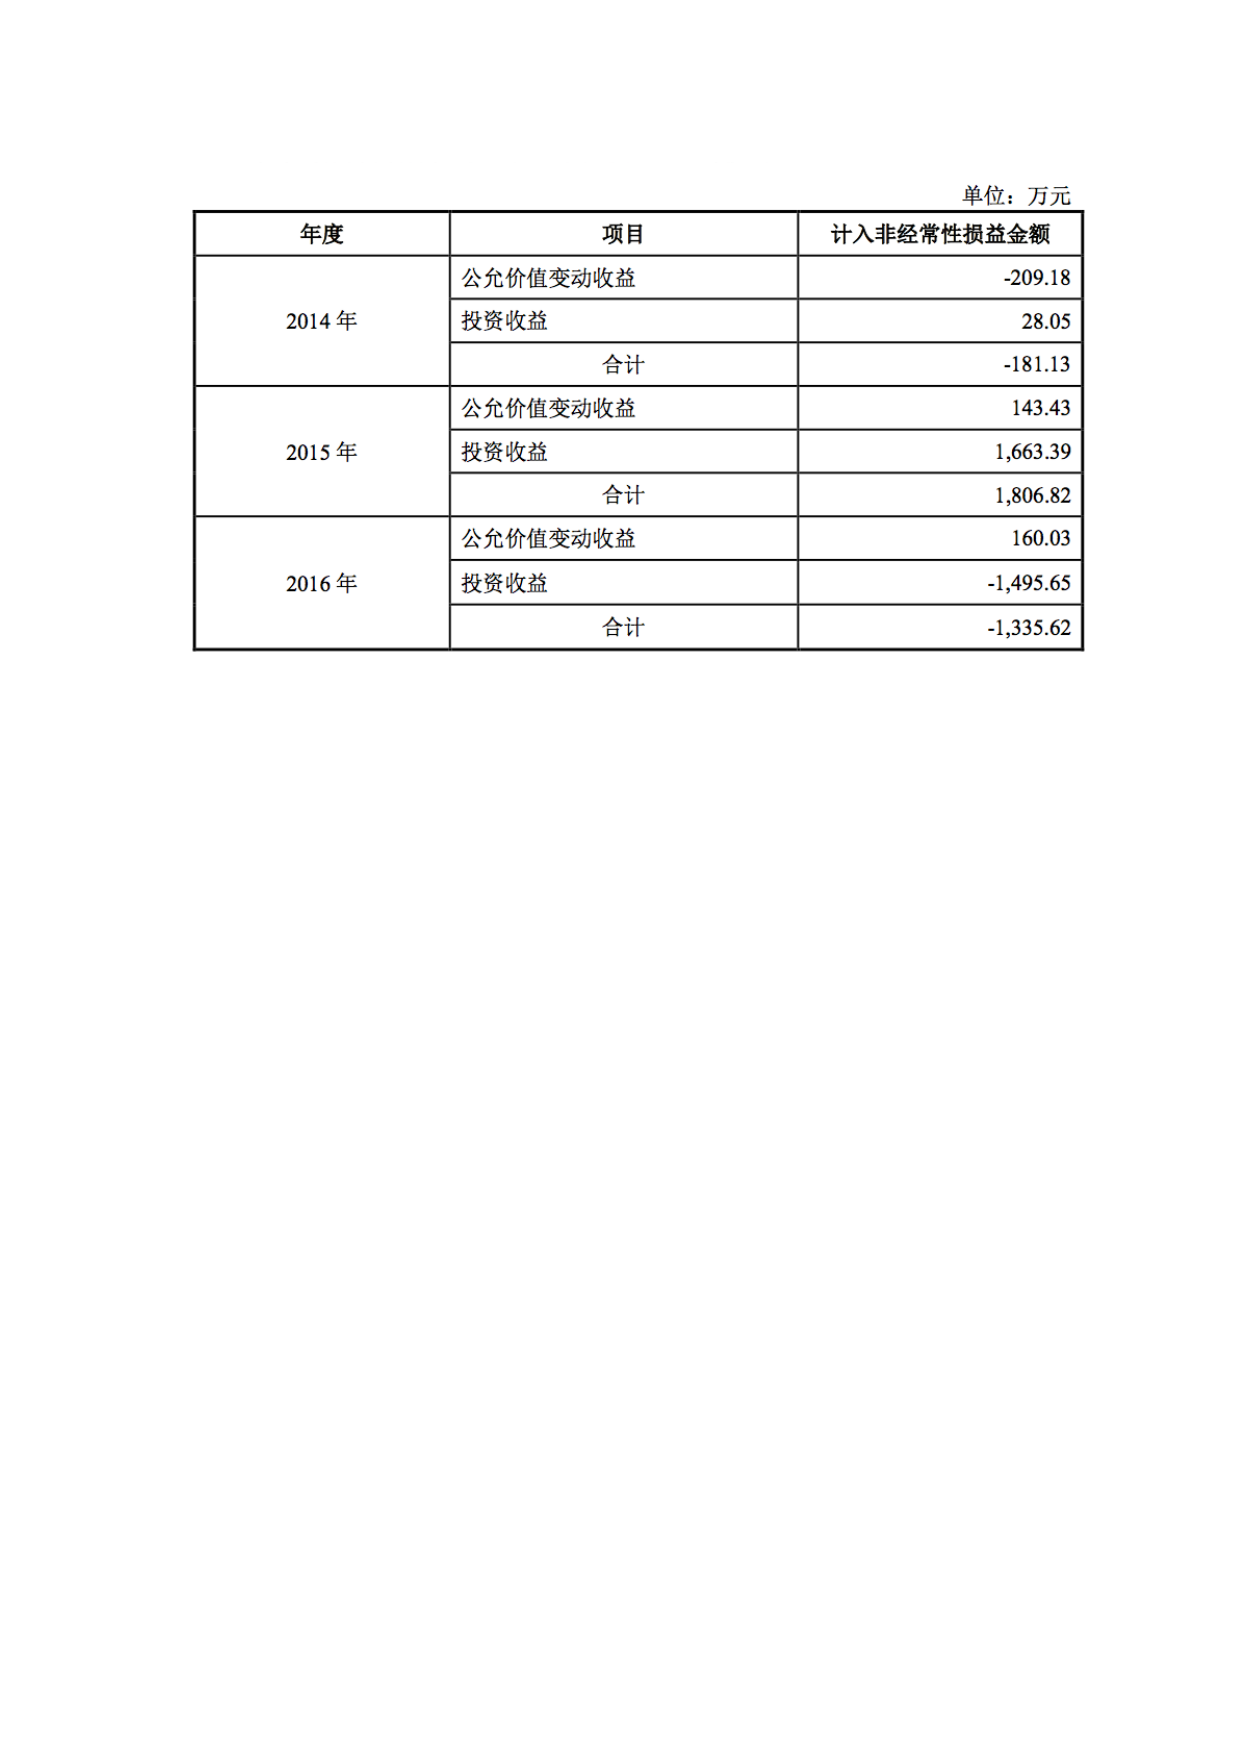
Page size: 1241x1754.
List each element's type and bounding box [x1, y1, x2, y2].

picture [187, 162, 1088, 659]
